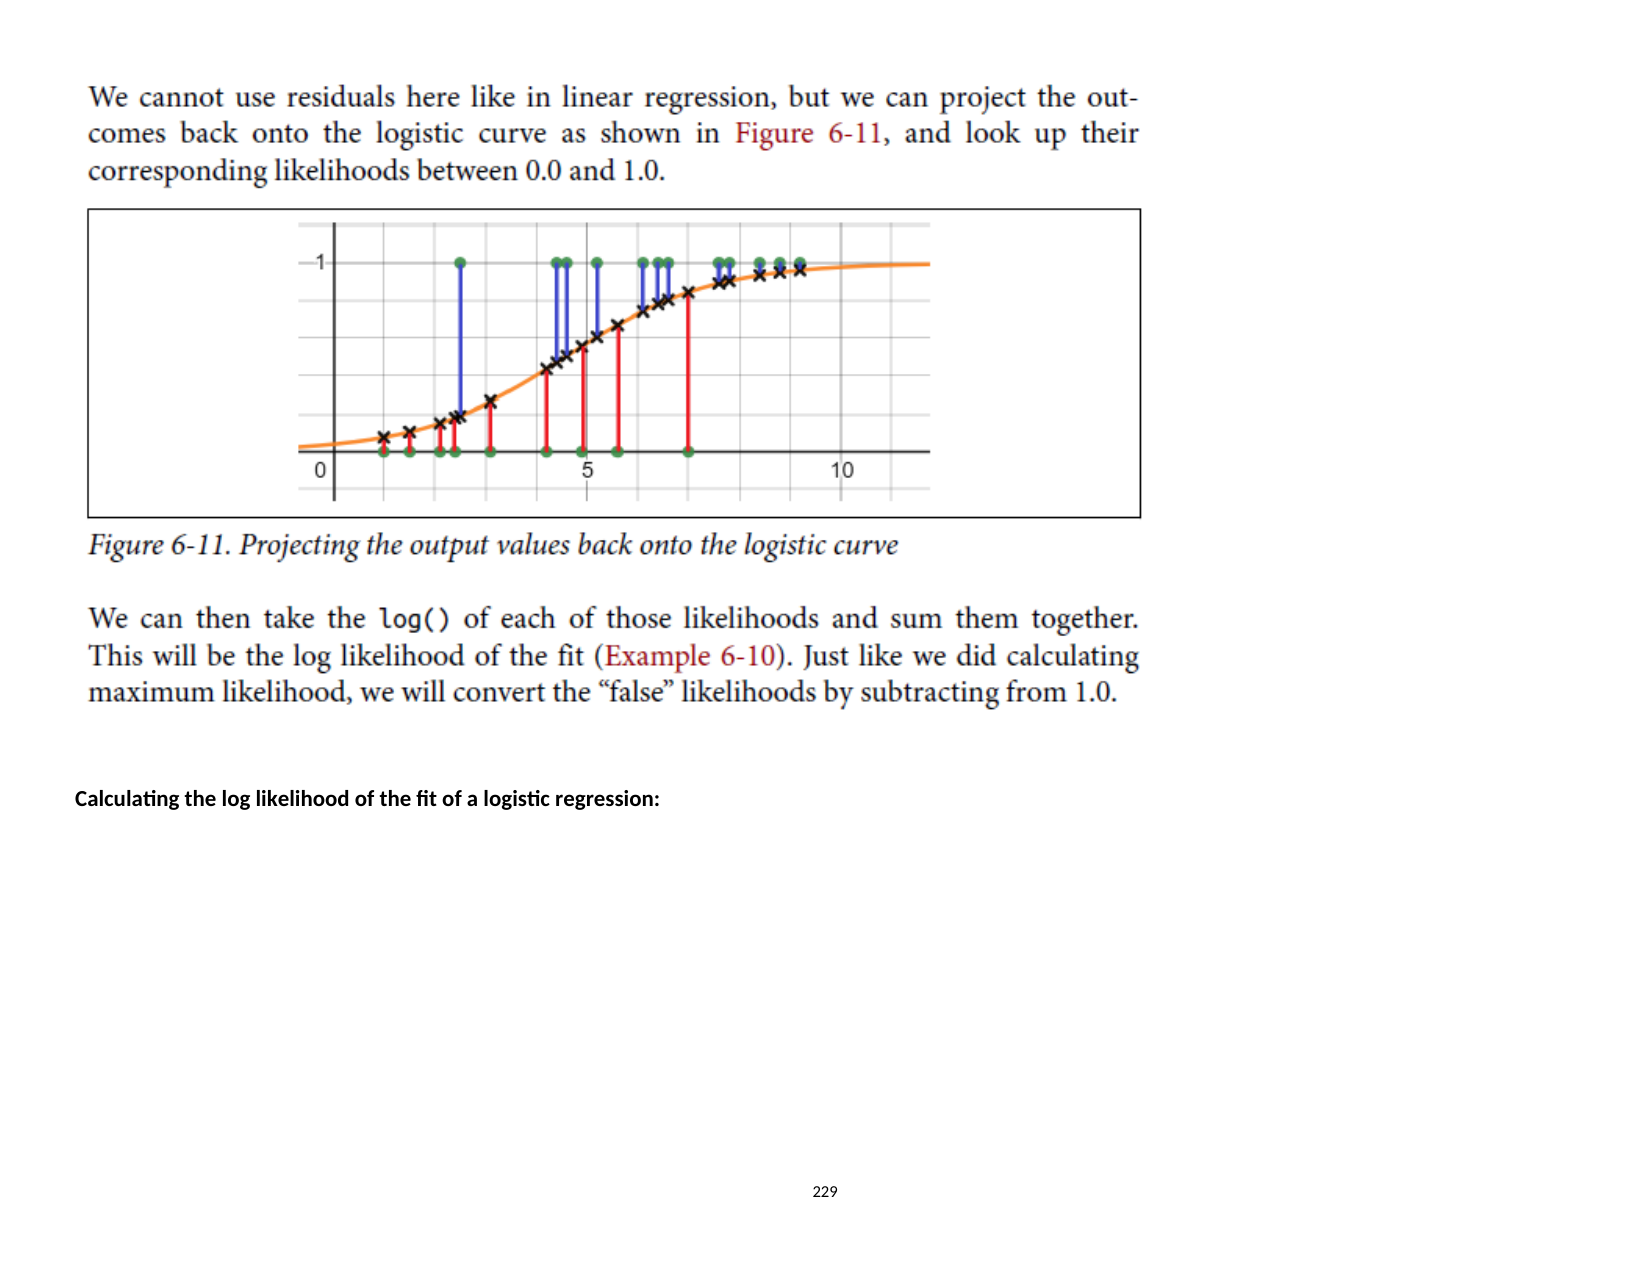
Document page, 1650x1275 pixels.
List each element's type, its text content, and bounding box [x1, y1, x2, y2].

picture [75, 75, 1154, 719]
text Calculating the log likelihood of the fit of a logistic regression: [75, 784, 1575, 813]
